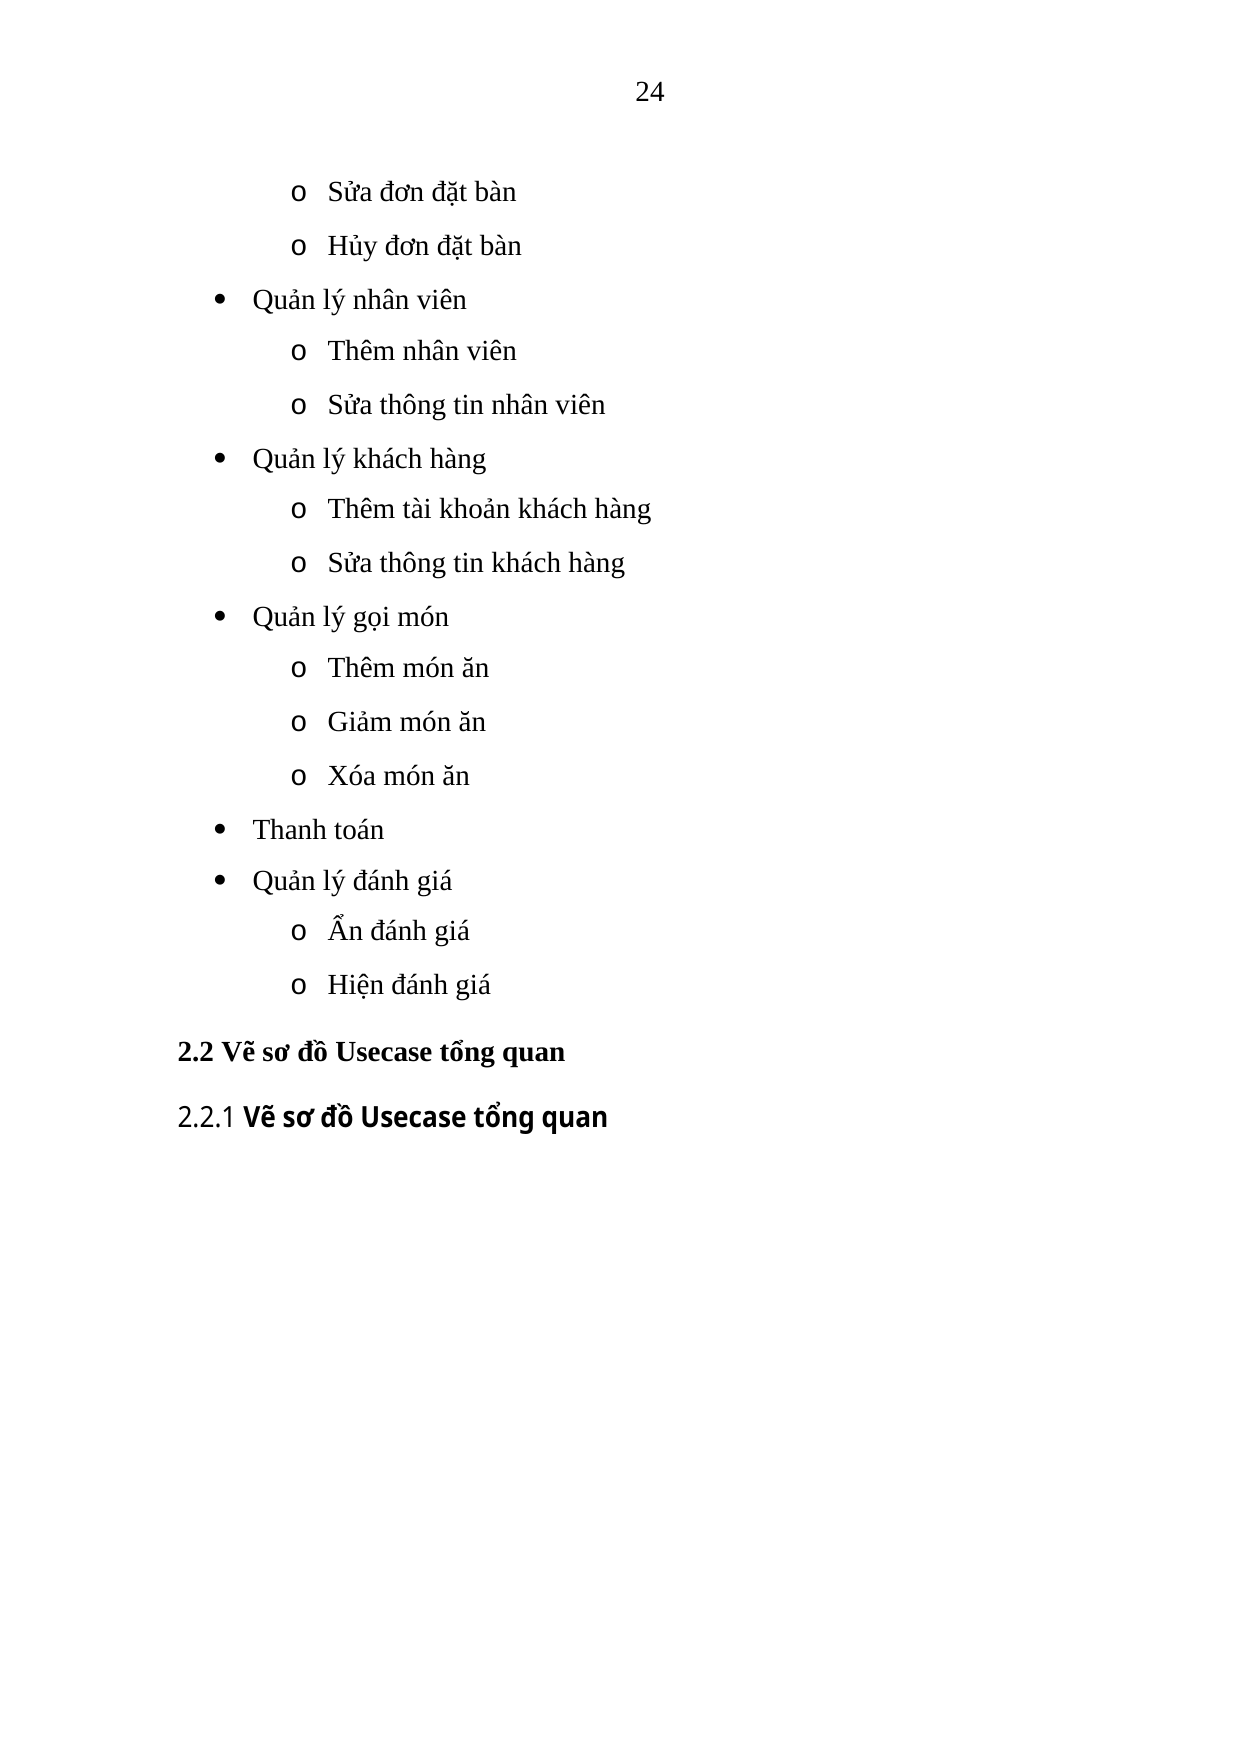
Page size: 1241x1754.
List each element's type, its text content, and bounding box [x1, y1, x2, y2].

list Thêm món ăn [290, 650, 1122, 686]
list Xóa món ăn [290, 758, 1122, 794]
list Hiện đánh giá [290, 967, 1122, 1003]
list Quản lý gọi món [215, 599, 1122, 633]
list Ẩn đánh giá [290, 913, 1122, 949]
list Sửa thông tin nhân viên [290, 387, 1122, 423]
list Thanh toán [215, 812, 1122, 846]
list Thêm tài khoản khách hàng [290, 491, 1122, 527]
subtitle Vẽ sơ đồ Usecase tổng quan [177, 1096, 1122, 1136]
list Sửa thông tin khách hàng [290, 546, 1122, 582]
list Quản lý nhân viên [215, 282, 1122, 316]
list Quản lý đánh giá [215, 863, 1122, 896]
list Thêm nhân viên [290, 333, 1122, 369]
list Hủy đơn đặt bàn [290, 228, 1122, 264]
list Giảm món ăn [290, 704, 1122, 740]
subtitle Vẽ sơ đồ Usecase tổng quan [177, 1034, 1122, 1067]
list Sửa đơn đặt bàn [290, 174, 1122, 210]
list Quản lý khách hàng [215, 441, 1122, 475]
